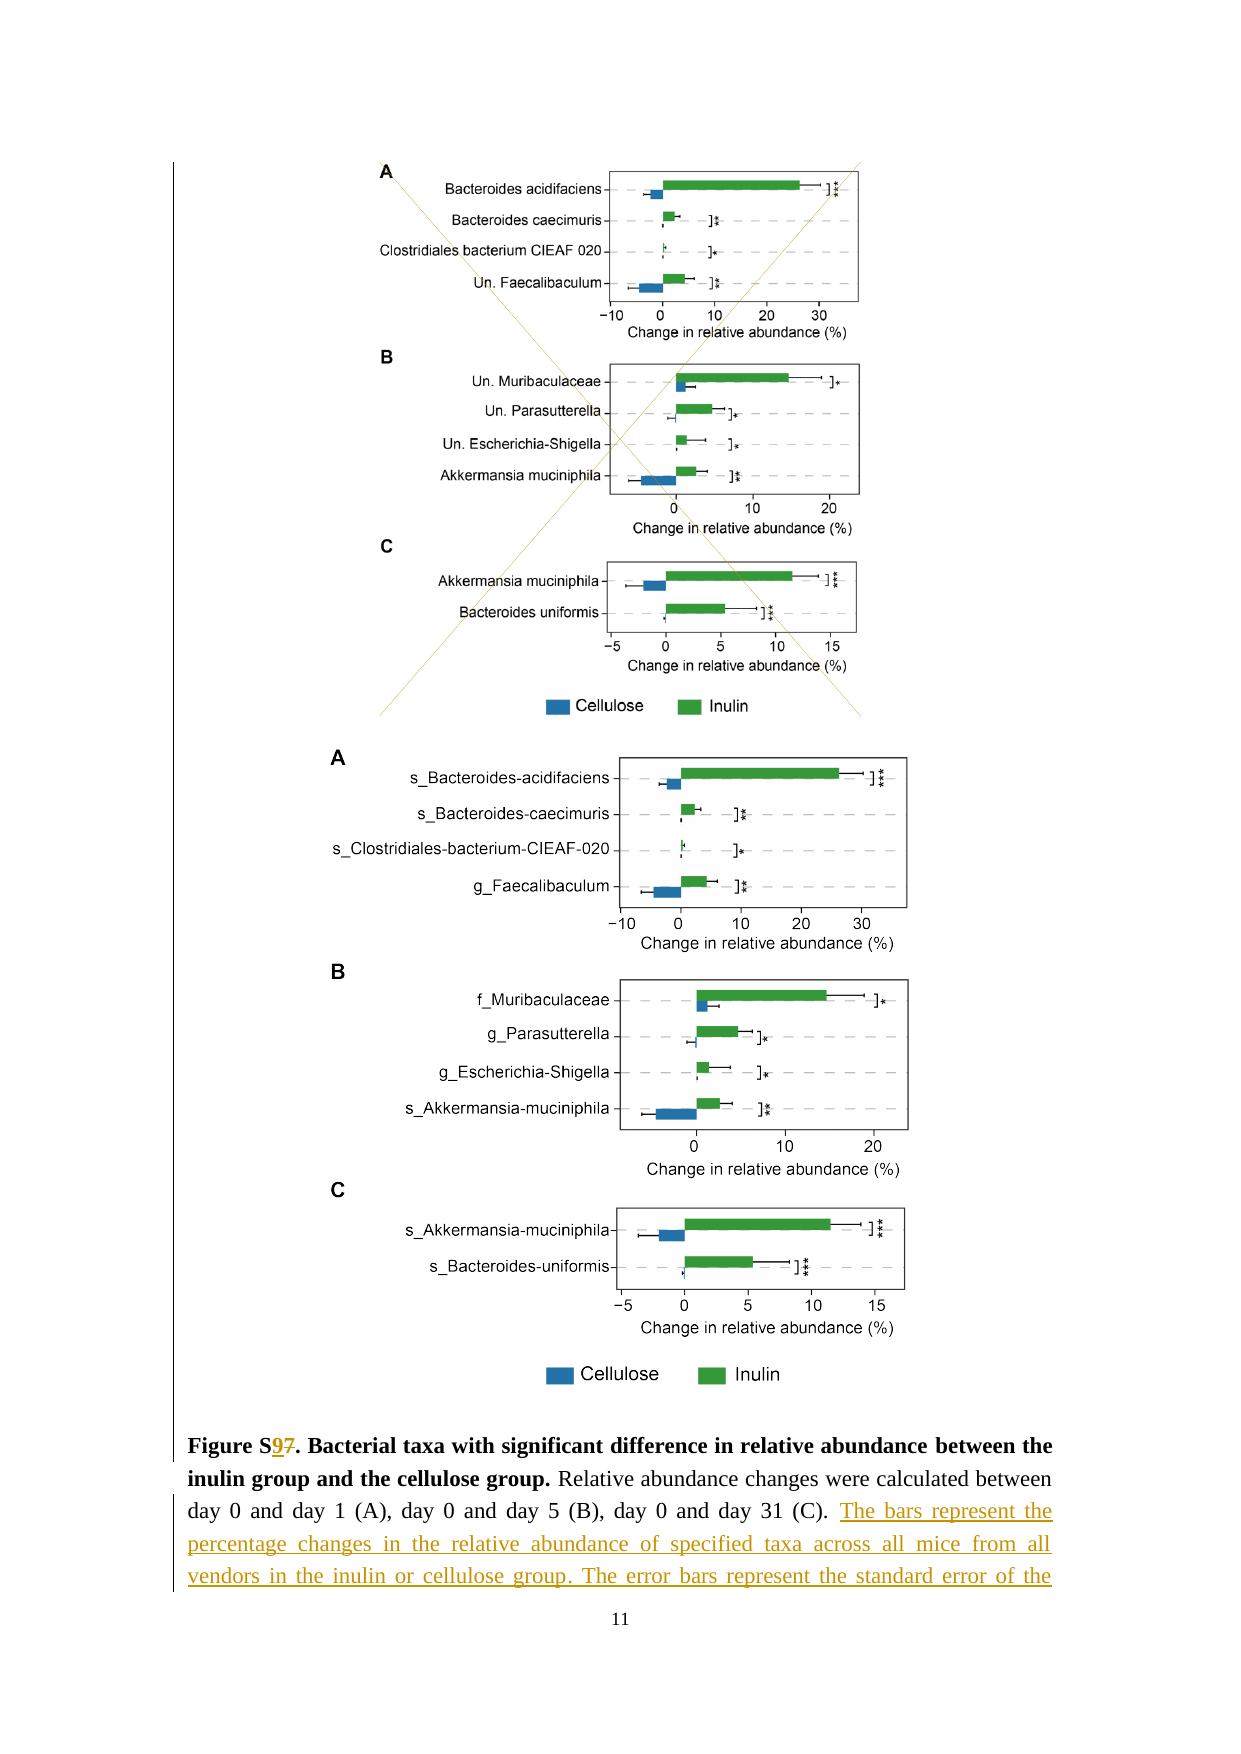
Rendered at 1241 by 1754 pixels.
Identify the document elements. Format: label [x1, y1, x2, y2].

picture [622, 163, 861, 715]
picture [330, 747, 910, 1387]
picture [380, 441, 860, 717]
picture [379, 163, 619, 715]
text [187, 1429, 1053, 1592]
picture [381, 162, 859, 437]
